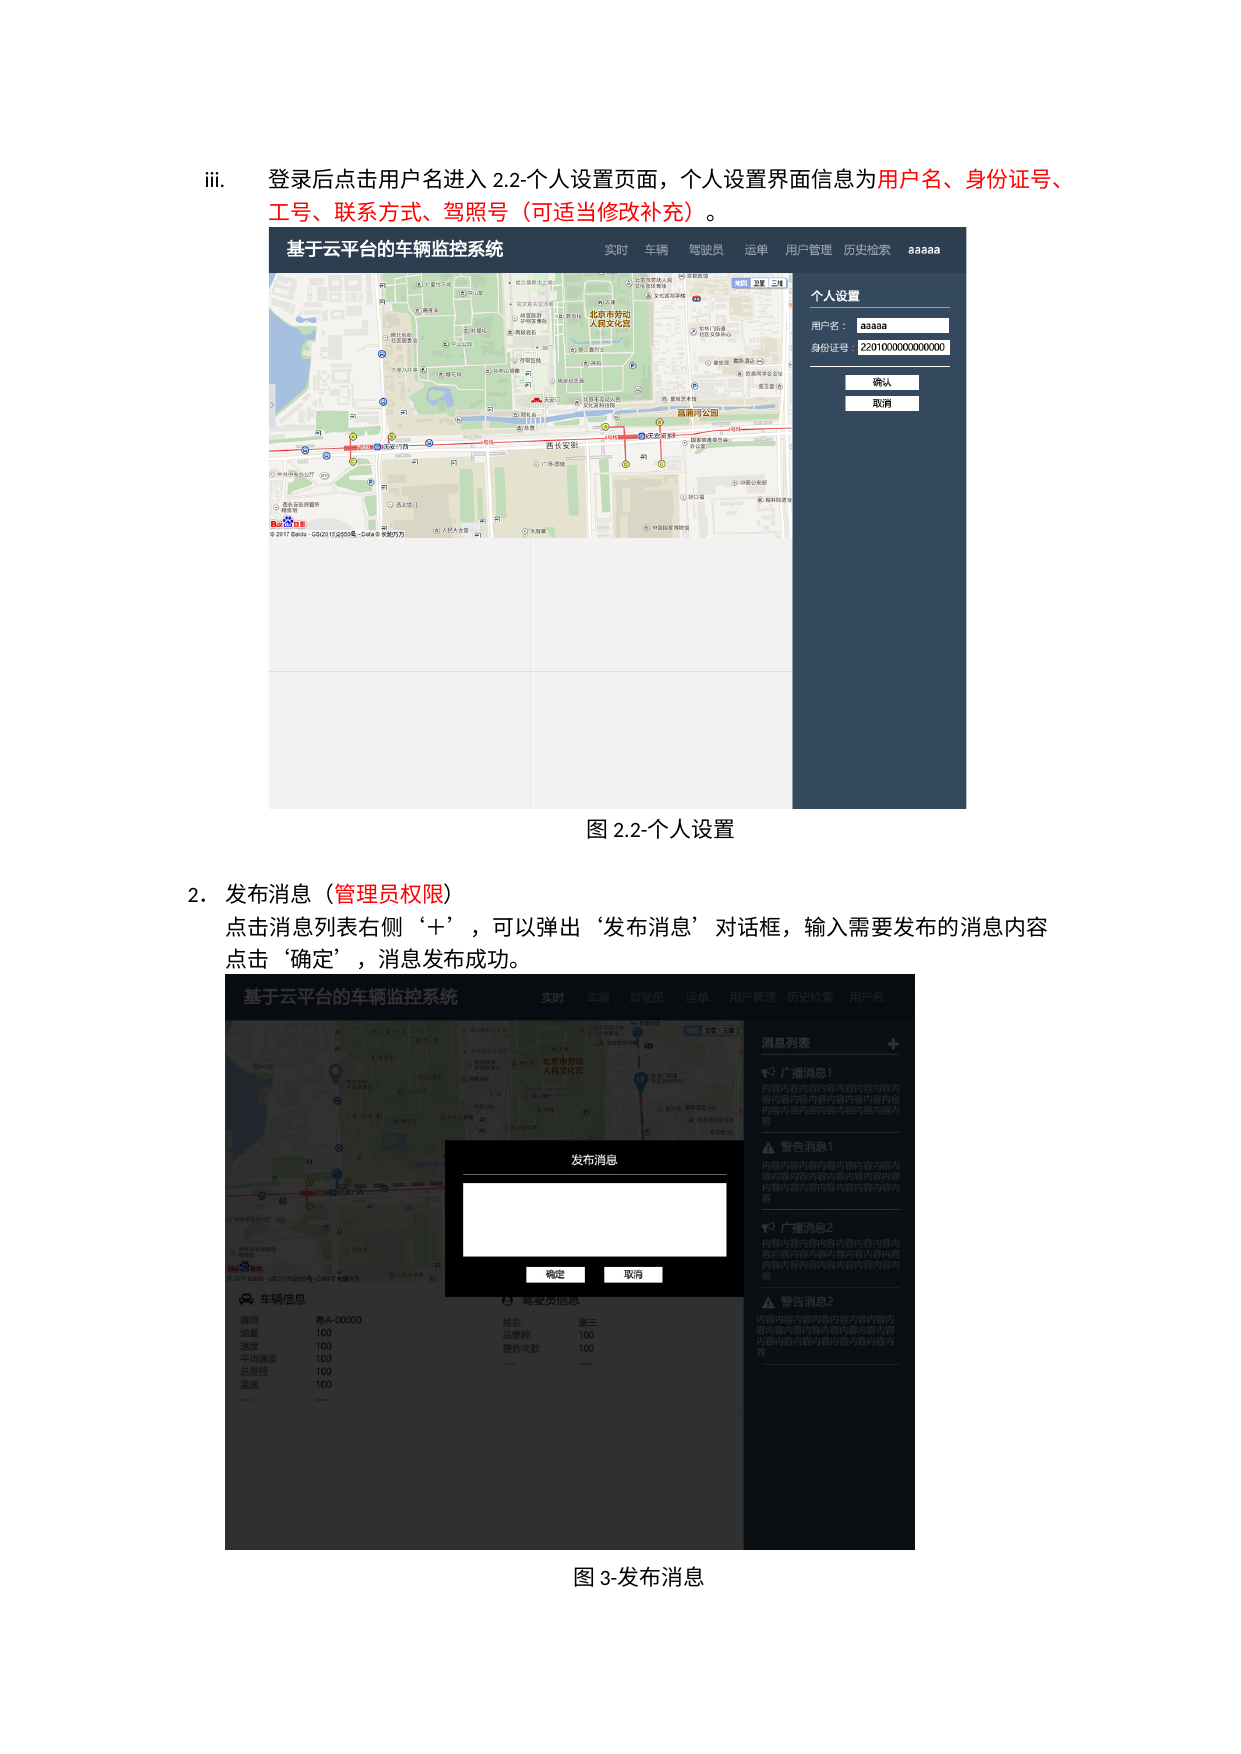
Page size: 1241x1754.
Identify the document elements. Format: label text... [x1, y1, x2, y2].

picture [225, 974, 915, 1550]
list 图2.2-个人设置 [269, 812, 1053, 844]
list 图3-发布消息 [225, 1559, 1053, 1592]
picture [268, 227, 967, 809]
list 登录后点击用户名进入2.2-个人设置页面，个人设置界面信息为用户名、身份证号、工号、联系方式、驾照号（可适当修改补充）。 [225, 162, 1053, 227]
list 点击消息列表右侧‘＋’，可以弹出‘发布消息’对话框，输入需要发布的消息内容点击‘确定’，消息发布成功。 [225, 909, 1053, 974]
list 发布消息（管理员权限） [187, 877, 1053, 909]
